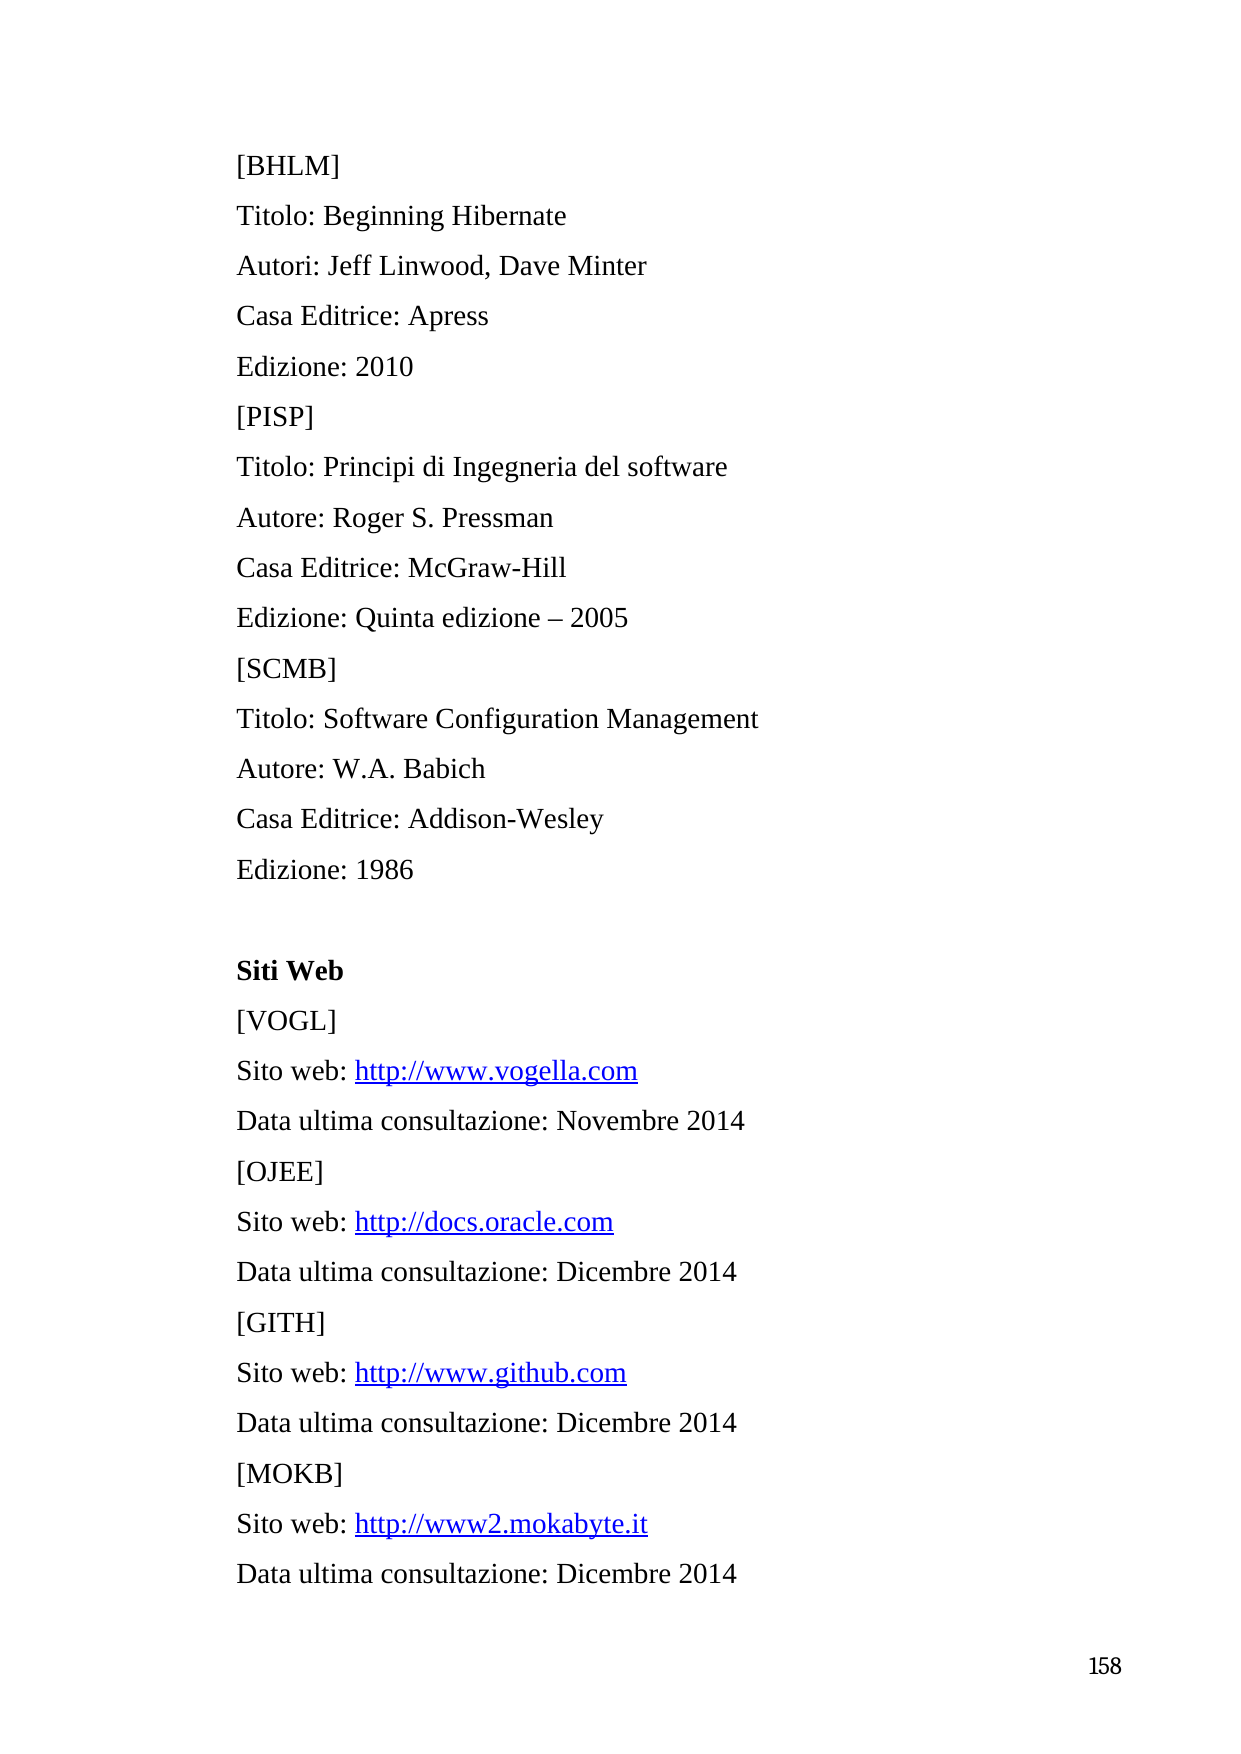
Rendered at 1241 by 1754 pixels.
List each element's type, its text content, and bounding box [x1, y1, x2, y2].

text [MOKB] [236, 1456, 1122, 1489]
text Casa Editrice: McGraw-Hill [236, 550, 1122, 584]
text Casa Editrice: Apress [236, 298, 1122, 332]
text Sito web: http://www.github.com [236, 1355, 1122, 1389]
text Edizione: 1986 [236, 852, 1122, 886]
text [236, 1405, 1122, 1439]
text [236, 1556, 1122, 1590]
text Casa Editrice: Addison-Wesley [236, 802, 1122, 835]
text Sito web: http://www2.mokabyte.it [236, 1506, 1122, 1539]
text Siti Web [236, 953, 1122, 986]
text [OJEE] [236, 1154, 1122, 1187]
text Data ultima consultazione: Novembre 2014 [236, 1103, 1122, 1137]
text Sito web: http://www.vogella.com [236, 1053, 1122, 1087]
text [GITH] [236, 1305, 1122, 1338]
text Autori: Jeff Linwood, Dave Minter [236, 248, 1122, 282]
text Autore: Roger S. Pressman [236, 500, 1122, 533]
text [PISP] [236, 399, 1122, 433]
text Titolo: Beginning Hibernate [236, 198, 1122, 231]
text [VOGL] [236, 1003, 1122, 1036]
text Edizione: Quinta edizione – 2005 [236, 600, 1122, 634]
text Titolo: Software Configuration Management [236, 701, 1122, 734]
text Edizione: 2010 [236, 349, 1122, 382]
text [BHLM] [236, 148, 1122, 181]
text Sito web: http://docs.oracle.com [236, 1204, 1122, 1238]
text Autore: W.A. Babich [236, 751, 1122, 785]
text Titolo: Principi di Ingegneria del software [236, 449, 1122, 483]
text [SCMB] [236, 651, 1122, 684]
text Data ultima consultazione: Dicembre 2014 [236, 1254, 1122, 1288]
